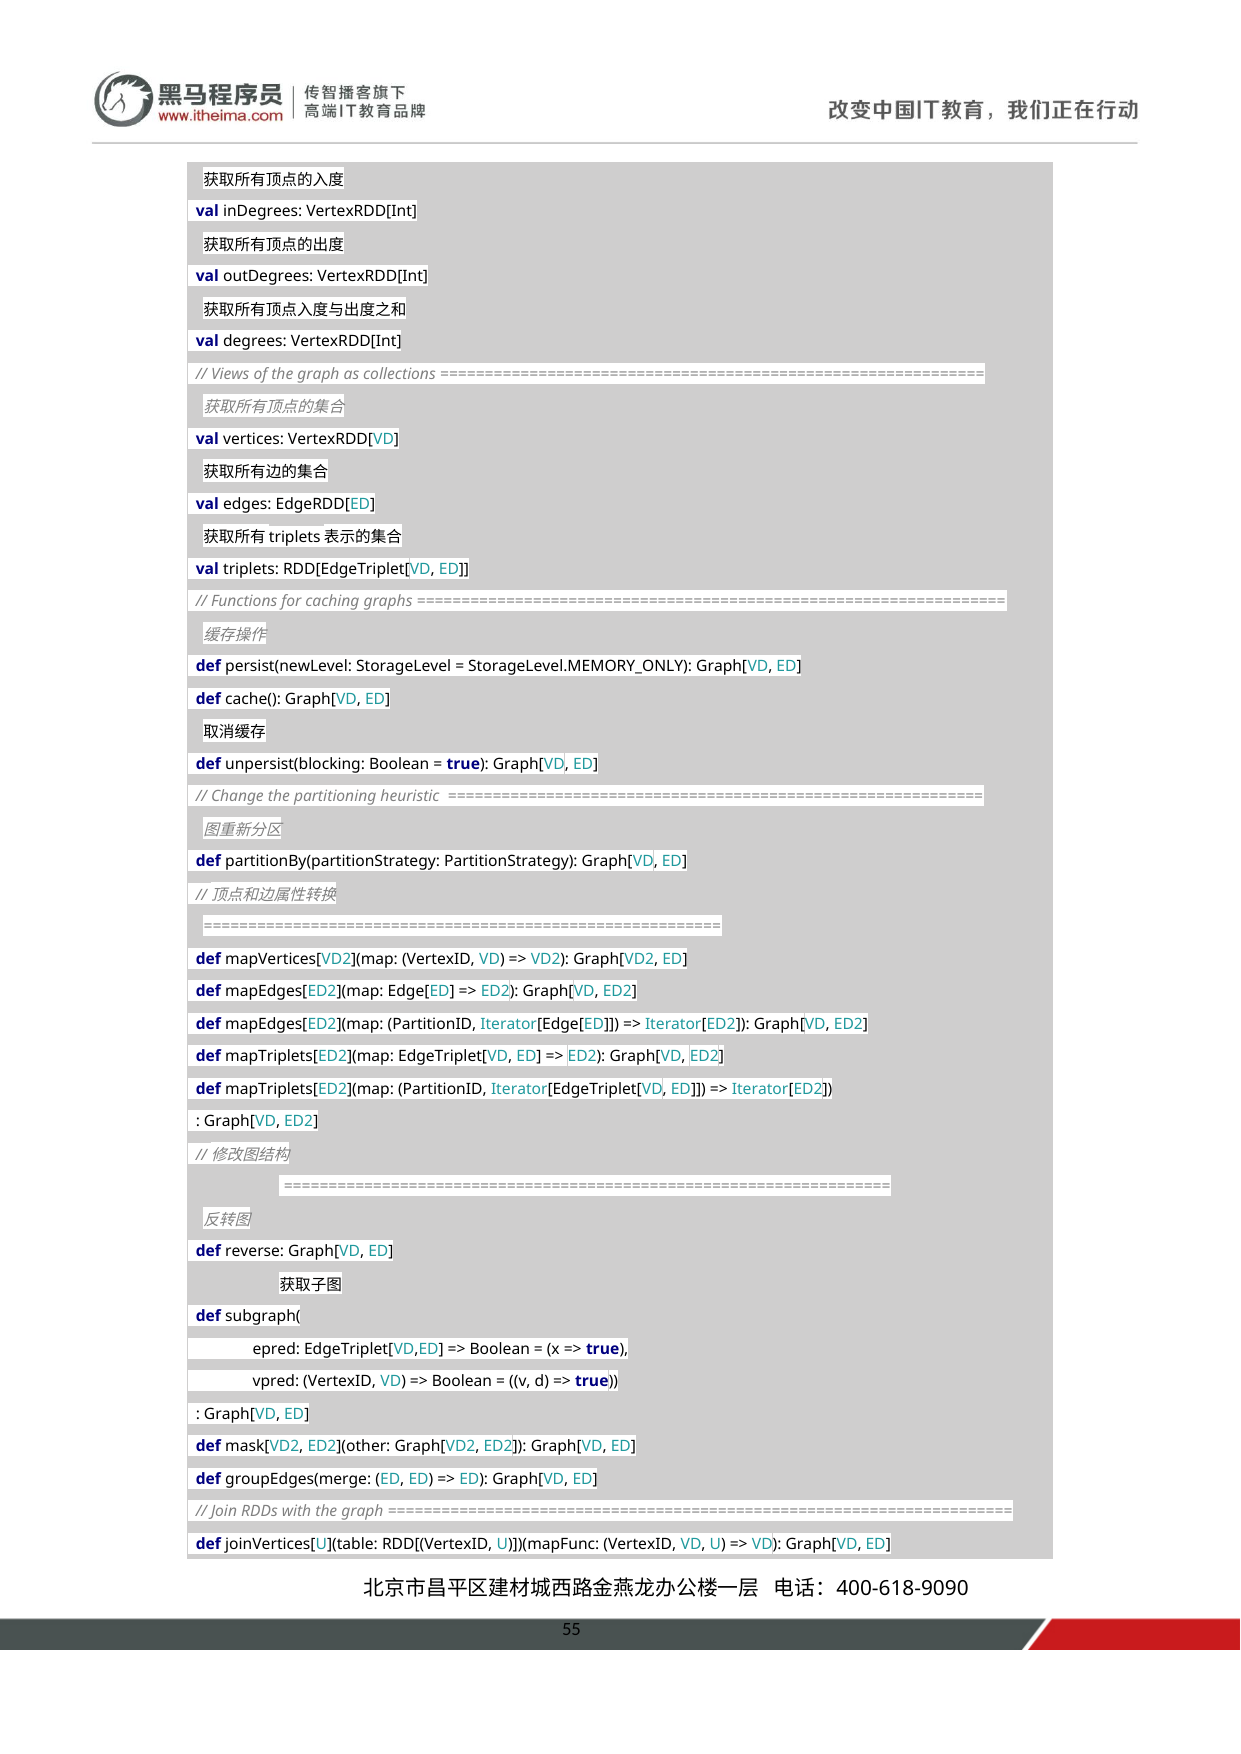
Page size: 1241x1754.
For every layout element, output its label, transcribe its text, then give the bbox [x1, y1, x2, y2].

picture [0, 1, 1241, 151]
text ========================================================== def mapVertices[VD2](map: (VertexID, VD) => VD2): Graph[VD2, ED] def mapEdges[ED2](map: Edge[ED] => ED2): Graph[VD, ED2] def mapEdges[ED2](map: (PartitionID, Iterator[Edge[ED]]) => Iterator[ED2]): Graph[VD, ED2] def mapTriplets[ED2](map: EdgeTriplet[VD, ED] => ED2): Graph[VD, ED2] def mapTriplets[ED2](map: (PartitionID, Iterator[EdgeTriplet[VD, ED]]) => Iterator[ED2]) : Graph[VD, ED2] // 修改图结构 [187, 909, 1053, 1169]
text 获取所有triplets表示的集合 val triplets: RDD[EdgeTriplet[VD, ED]] // Functions for caching graphs ================================================================== [187, 519, 1053, 617]
text 获取所有顶点的出度 val outDegrees: VertexRDD[Int] [187, 227, 1053, 292]
text 获取所有顶点入度与出度之和 val degrees: VertexRDD[Int] // Views of the graph as collections ============================================================= [187, 292, 1053, 389]
text 取消缓存 def unpersist(blocking: Boolean = true): Graph[VD, ED] // Change the partitioning heuristic ============================================================ [187, 714, 1053, 812]
text 反转图 def reverse: Graph[VD, ED] [187, 1202, 1053, 1267]
text 获取所有顶点的入度 val inDegrees: VertexRDD[Int] [187, 162, 1053, 227]
text 获取所有边的集合 val edges: EdgeRDD[ED] [187, 454, 1053, 519]
text 缓存操作 def persist(newLevel: StorageLevel = StorageLevel.MEMORY_ONLY): Graph[VD, ED] def cache(): Graph[VD, ED] [187, 617, 1053, 714]
picture [0, 1559, 1241, 1650]
text ==================================================================== [187, 1169, 1053, 1202]
text 获取所有顶点的集合 val vertices: VertexRDD[VD] [187, 389, 1053, 454]
text 图重新分区 def partitionBy(partitionStrategy: PartitionStrategy): Graph[VD, ED] // 顶点和边属性转换 [187, 812, 1053, 909]
